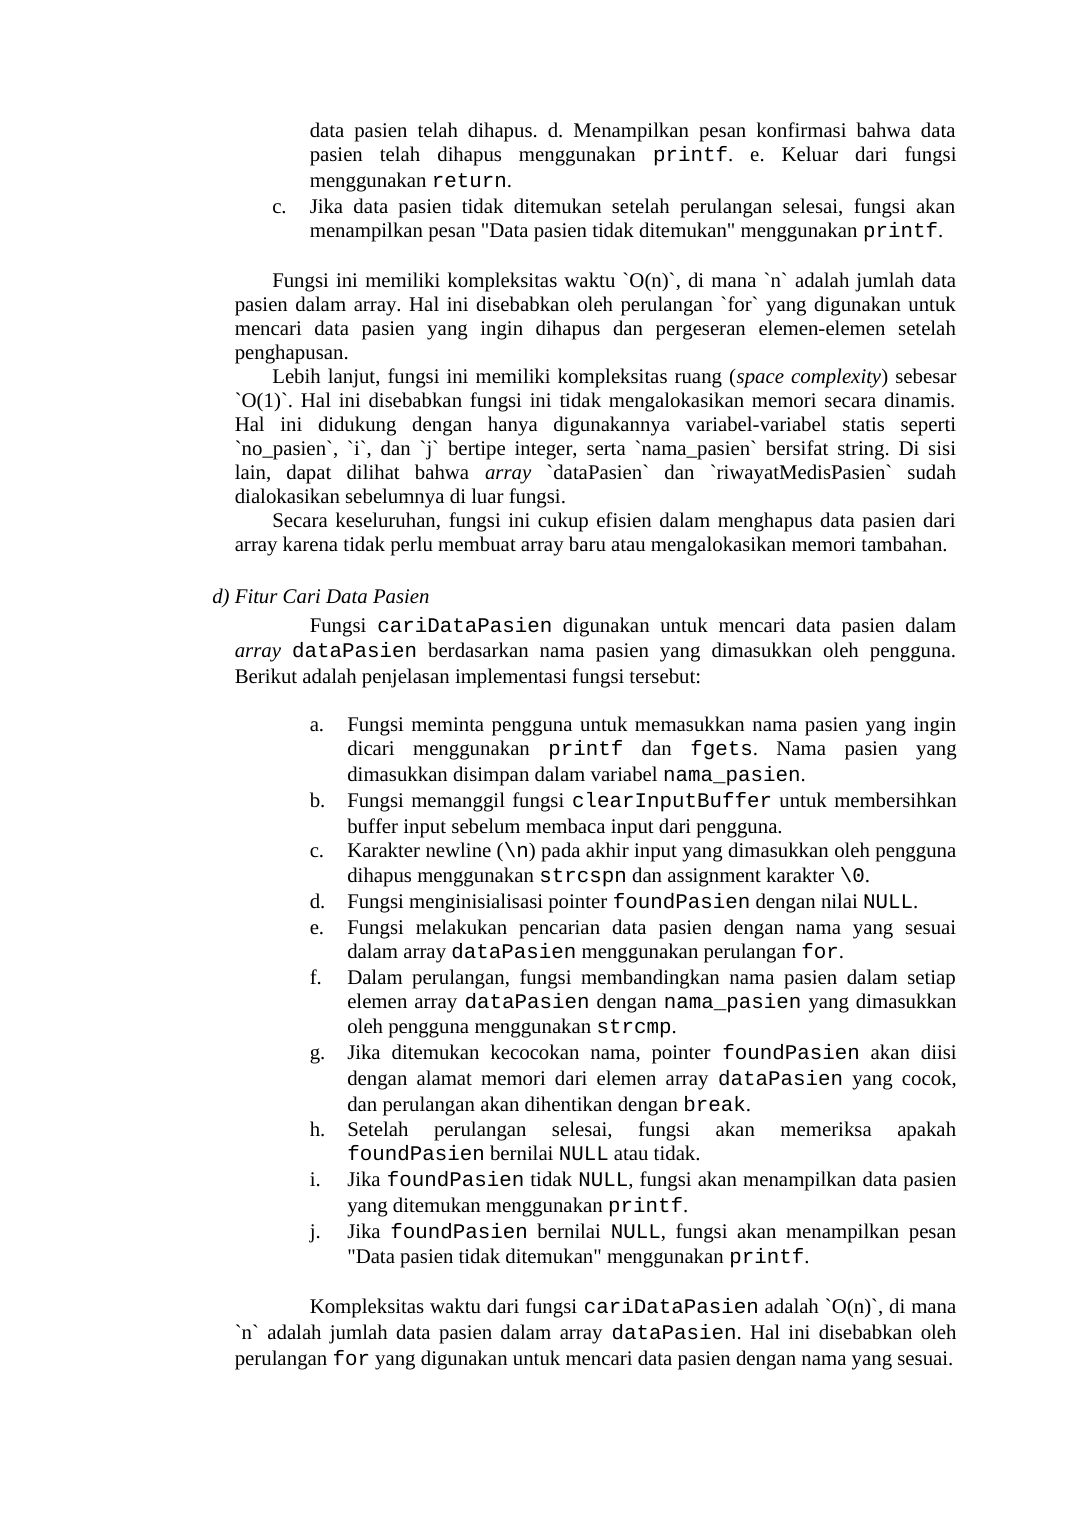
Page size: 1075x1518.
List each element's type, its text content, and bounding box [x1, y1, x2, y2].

list Jika ditemukan kecocokan nama, pointer foundPasien akan diisi dengan alamat memori dari elemen array dataPasien yang cocok, dan perulangan akan dihentikan dengan break. [309, 1040, 957, 1117]
list Dalam perulangan, fungsi membandingkan nama pasien dalam setiap elemen array dataPasien dengan nama_pasien yang dimasukkan oleh pengguna menggunakan strcmp. [309, 964, 957, 1040]
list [272, 118, 957, 194]
list Setelah perulangan selesai, fungsi akan memeriksa apakah foundPasien bernilai NULL atau tidak. [309, 1117, 957, 1167]
list Fungsi menginisialisasi pointer foundPasien dengan nilai NULL. [309, 889, 957, 915]
list Jika data pasien tidak ditemukan setelah perulangan selesai, fungsi akan menampilkan pesan "Data pasien tidak ditemukan" menggunakan printf. [272, 194, 957, 243]
list Fungsi melakukan pencarian data pasien dengan nama yang sesuai dalam array dataPasien menggunakan perulangan for. [309, 915, 957, 964]
subtitle Fitur Cari Data Pasien [159, 584, 957, 608]
list Fungsi meminta pengguna untuk memasukkan nama pasien yang ingin dicari menggunakan printf dan fgets. Nama pasien yang dimasukkan disimpan dalam variabel nama_pasien. [309, 712, 957, 788]
text Lebih lanjut, fungsi ini memiliki kompleksitas ruang (space complexity) sebesar `O(1)`. Hal ini disebabkan fungsi ini tidak mengalokasikan memori secara dinamis. Hal ini didukung dengan hanya digunakannya variabel-variabel statis seperti `no_pasien`, `i`, dan `j` bertipe integer, serta `nama_pasien` bersifat string. Di sisi lain, dapat dilihat bahwa array `dataPasien` dan `riwayatMedisPasien` sudah dialokasikan sebelumnya di luar fungsi. [234, 364, 957, 508]
list Fungsi memanggil fungsi clearInputBuffer untuk membersihkan buffer input sebelum membaca input dari pengguna. [309, 788, 957, 838]
text Fungsi cariDataPasien digunakan untuk mencari data pasien dalam array dataPasien berdasarkan nama pasien yang dimasukkan oleh pengguna. Berikut adalah penjelasan implementasi fungsi tersebut: [234, 613, 957, 688]
list Jika foundPasien bernilai NULL, fungsi akan menampilkan pesan "Data pasien tidak ditemukan" menggunakan printf. [309, 1218, 957, 1270]
text Fungsi ini memiliki kompleksitas waktu `O(n)`, di mana `n` adalah jumlah data pasien dalam array. Hal ini disebabkan oleh perulangan `for` yang digunakan untuk mencari data pasien yang ingin dihapus dan pergeseran elemen-elemen setelah penghapusan. [234, 267, 957, 364]
list Karakter newline (\n) pada akhir input yang dimasukkan oleh pengguna dihapus menggunakan strcspn dan assignment karakter \0. [309, 838, 957, 889]
list Jika foundPasien tidak NULL, fungsi akan menampilkan data pasien yang ditemukan menggunakan printf. [309, 1167, 957, 1218]
text Secara keseluruhan, fungsi ini cukup efisien dalam menghapus data pasien dari array karena tidak perlu membuat array baru atau mengalokasikan memori tambahan. [234, 508, 957, 556]
text Kompleksitas waktu dari fungsi cariDataPasien adalah `O(n)`, di mana `n` adalah jumlah data pasien dalam array dataPasien. Hal ini disebabkan oleh perulangan for yang digunakan untuk mencari data pasien dengan nama yang sesuai. [234, 1294, 957, 1371]
